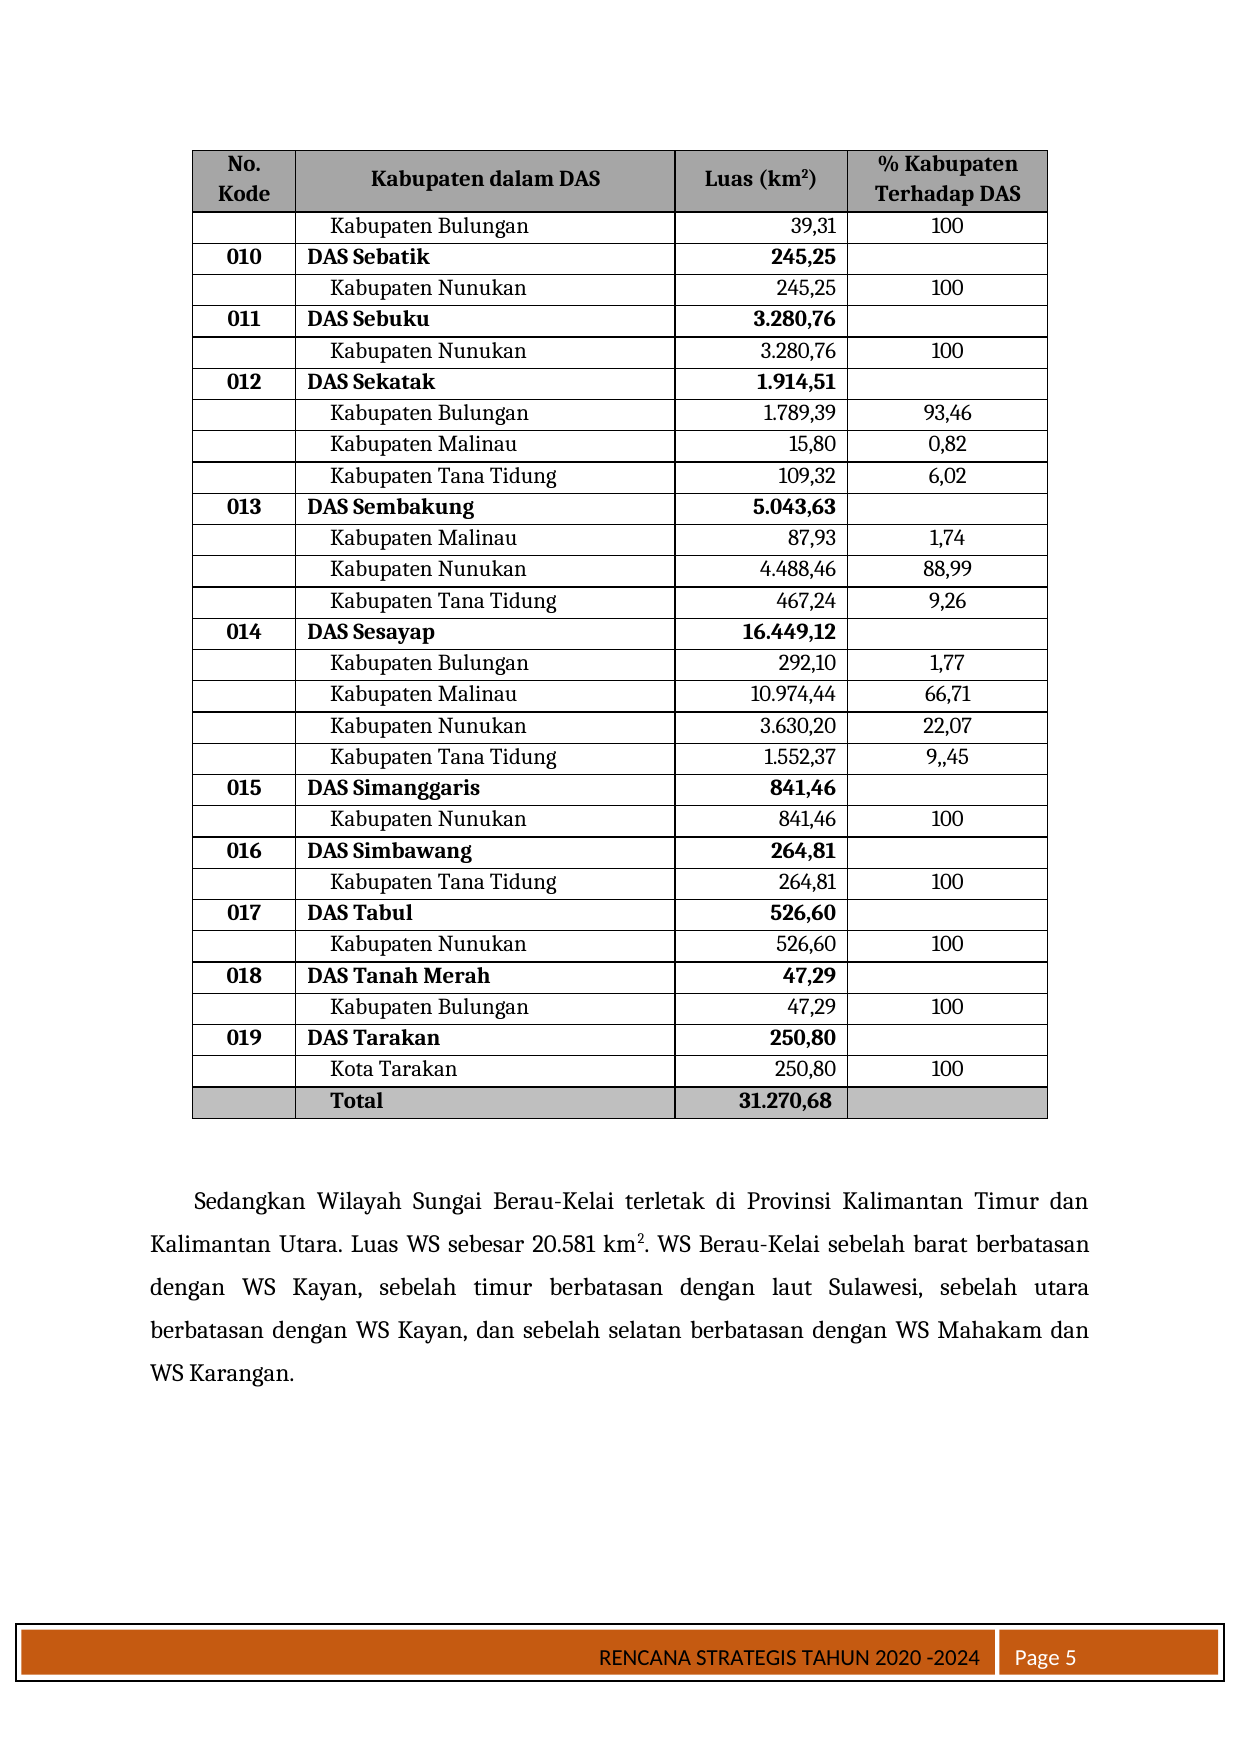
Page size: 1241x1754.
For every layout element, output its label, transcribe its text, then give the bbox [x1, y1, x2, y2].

table_cell DAS Tanah Merah [296, 963, 674, 993]
table_cell 109,32 [676, 463, 847, 493]
table_cell 1.914,51 [676, 369, 847, 399]
table_cell 31.270,68 [676, 1088, 847, 1118]
table_cell 15,80 [676, 431, 847, 461]
table_cell DAS Sekatak [296, 369, 674, 399]
table_cell [193, 744, 295, 774]
table_cell [848, 494, 1047, 524]
table_cell 100 [848, 806, 1047, 836]
table_cell 841,46 [676, 775, 847, 805]
table_header Kabupaten dalam DAS [296, 151, 674, 211]
table_cell 018 [193, 963, 295, 993]
table_cell 017 [193, 900, 295, 930]
table_cell 10.974,44 [676, 681, 847, 711]
table_cell 019 [193, 1025, 295, 1055]
table_cell 100 [848, 1056, 1047, 1086]
table_cell [193, 650, 295, 680]
table_cell DAS Tabul [296, 900, 674, 930]
table_cell [193, 431, 295, 461]
table_cell Kabupaten Tana Tidung [296, 463, 674, 493]
table_cell 016 [193, 838, 295, 868]
table_cell [848, 619, 1047, 649]
table_cell 16.449,12 [676, 619, 847, 649]
table_cell 250,80 [676, 1025, 847, 1055]
table_cell 467,24 [676, 588, 847, 618]
table_cell 250,80 [676, 1056, 847, 1086]
table_cell Kabupaten Bulungan [296, 213, 674, 243]
table_cell [193, 869, 295, 899]
table_cell Kabupaten Nunukan [296, 713, 674, 743]
table_cell [848, 838, 1047, 868]
table_cell 012 [193, 369, 295, 399]
table_cell [848, 306, 1047, 336]
table_cell [193, 806, 295, 836]
table_cell Kabupaten Nunukan [296, 275, 674, 305]
table_cell 1.552,37 [676, 744, 847, 774]
table_cell 1,77 [848, 650, 1047, 680]
table_cell 245,25 [676, 244, 847, 274]
table_cell DAS Simbawang [296, 838, 674, 868]
table_cell [848, 775, 1047, 805]
table_cell [193, 463, 295, 493]
table_cell 100 [848, 275, 1047, 305]
table_cell 100 [848, 869, 1047, 899]
table_cell DAS Sebuku [296, 306, 674, 336]
table_cell [848, 244, 1047, 274]
table_cell [848, 900, 1047, 930]
table_cell Kota Tarakan [296, 1056, 674, 1086]
table_cell 9,,45 [848, 744, 1047, 774]
table_header % Kabupaten Terhadap DAS [848, 151, 1047, 211]
table_cell [193, 525, 295, 555]
table_cell [848, 1088, 1047, 1118]
table_cell 264,81 [676, 838, 847, 868]
table_cell [193, 275, 295, 305]
table_cell [193, 1088, 295, 1118]
table_cell Kabupaten Nunukan [296, 931, 674, 961]
table_cell 100 [848, 338, 1047, 368]
table_cell 100 [848, 931, 1047, 961]
table_cell Kabupaten Tana Tidung [296, 744, 674, 774]
table_cell Kabupaten Nunukan [296, 556, 674, 586]
table_header No. Kode [193, 151, 295, 211]
table_cell 47,29 [676, 994, 847, 1024]
table_cell 526,60 [676, 931, 847, 961]
text Sedangkan Wilayah Sungai Berau-Kelai terletak di Provinsi Kalimantan Timur dan Kalimantan Utara. Luas WS sebesar 20.581 km2. WS Berau-Kelai sebelah barat berbatasan dengan WS Kayan, sebelah timur berbatasan dengan laut Sulawesi, sebelah utara berbatasan dengan WS Kayan, dan sebelah selatan berbatasan dengan WS Mahakam dan WS Karangan. [150, 1187, 1090, 1388]
table_cell Kabupaten Malinau [296, 525, 674, 555]
table_cell 88,99 [848, 556, 1047, 586]
table_cell DAS Sesayap [296, 619, 674, 649]
table_cell [848, 1025, 1047, 1055]
table_cell [193, 400, 295, 430]
table_cell [848, 963, 1047, 993]
table_cell [193, 713, 295, 743]
table_cell Kabupaten Bulungan [296, 400, 674, 430]
table_cell 100 [848, 994, 1047, 1024]
table_cell [193, 338, 295, 368]
table_cell 3.280,76 [676, 338, 847, 368]
table_cell 0,82 [848, 431, 1047, 461]
table_cell 5.043,63 [676, 494, 847, 524]
table_cell 100 [848, 213, 1047, 243]
table_cell 1,74 [848, 525, 1047, 555]
table_cell 015 [193, 775, 295, 805]
table_cell DAS Sebatik [296, 244, 674, 274]
table_cell [193, 588, 295, 618]
table_cell 47,29 [676, 963, 847, 993]
table_cell 1.789,39 [676, 400, 847, 430]
table_cell Total [296, 1088, 674, 1118]
table_cell Kabupaten Nunukan [296, 338, 674, 368]
table_cell 87,93 [676, 525, 847, 555]
table_cell 841,46 [676, 806, 847, 836]
table_cell [193, 1056, 295, 1086]
table_cell Kabupaten Tana Tidung [296, 869, 674, 899]
table_cell 245,25 [676, 275, 847, 305]
table_cell 66,71 [848, 681, 1047, 711]
table_cell 93,46 [848, 400, 1047, 430]
table_cell Kabupaten Nunukan [296, 806, 674, 836]
table_cell 9,26 [848, 588, 1047, 618]
table_cell [193, 931, 295, 961]
table_cell [193, 556, 295, 586]
table_cell 014 [193, 619, 295, 649]
table_cell DAS Tarakan [296, 1025, 674, 1055]
table_cell 011 [193, 306, 295, 336]
table_cell Kabupaten Malinau [296, 681, 674, 711]
table_cell 3.280,76 [676, 306, 847, 336]
table_cell 010 [193, 244, 295, 274]
table_cell DAS Sembakung [296, 494, 674, 524]
table_cell 39,31 [676, 213, 847, 243]
table_cell 4.488,46 [676, 556, 847, 586]
table_cell Kabupaten Bulungan [296, 994, 674, 1024]
table_cell 264,81 [676, 869, 847, 899]
table_cell DAS Simanggaris [296, 775, 674, 805]
table_cell [193, 994, 295, 1024]
table_cell [193, 681, 295, 711]
table_cell 3.630,20 [676, 713, 847, 743]
table_cell 526,60 [676, 900, 847, 930]
table_cell Kabupaten Malinau [296, 431, 674, 461]
table_cell [848, 369, 1047, 399]
table_cell 22,07 [848, 713, 1047, 743]
table_cell Kabupaten Bulungan [296, 650, 674, 680]
table_header Luas (km2) [676, 151, 847, 211]
table_cell 292,10 [676, 650, 847, 680]
table_cell 6,02 [848, 463, 1047, 493]
table_cell 013 [193, 494, 295, 524]
table_cell Kabupaten Tana Tidung [296, 588, 674, 618]
table_cell [193, 213, 295, 243]
